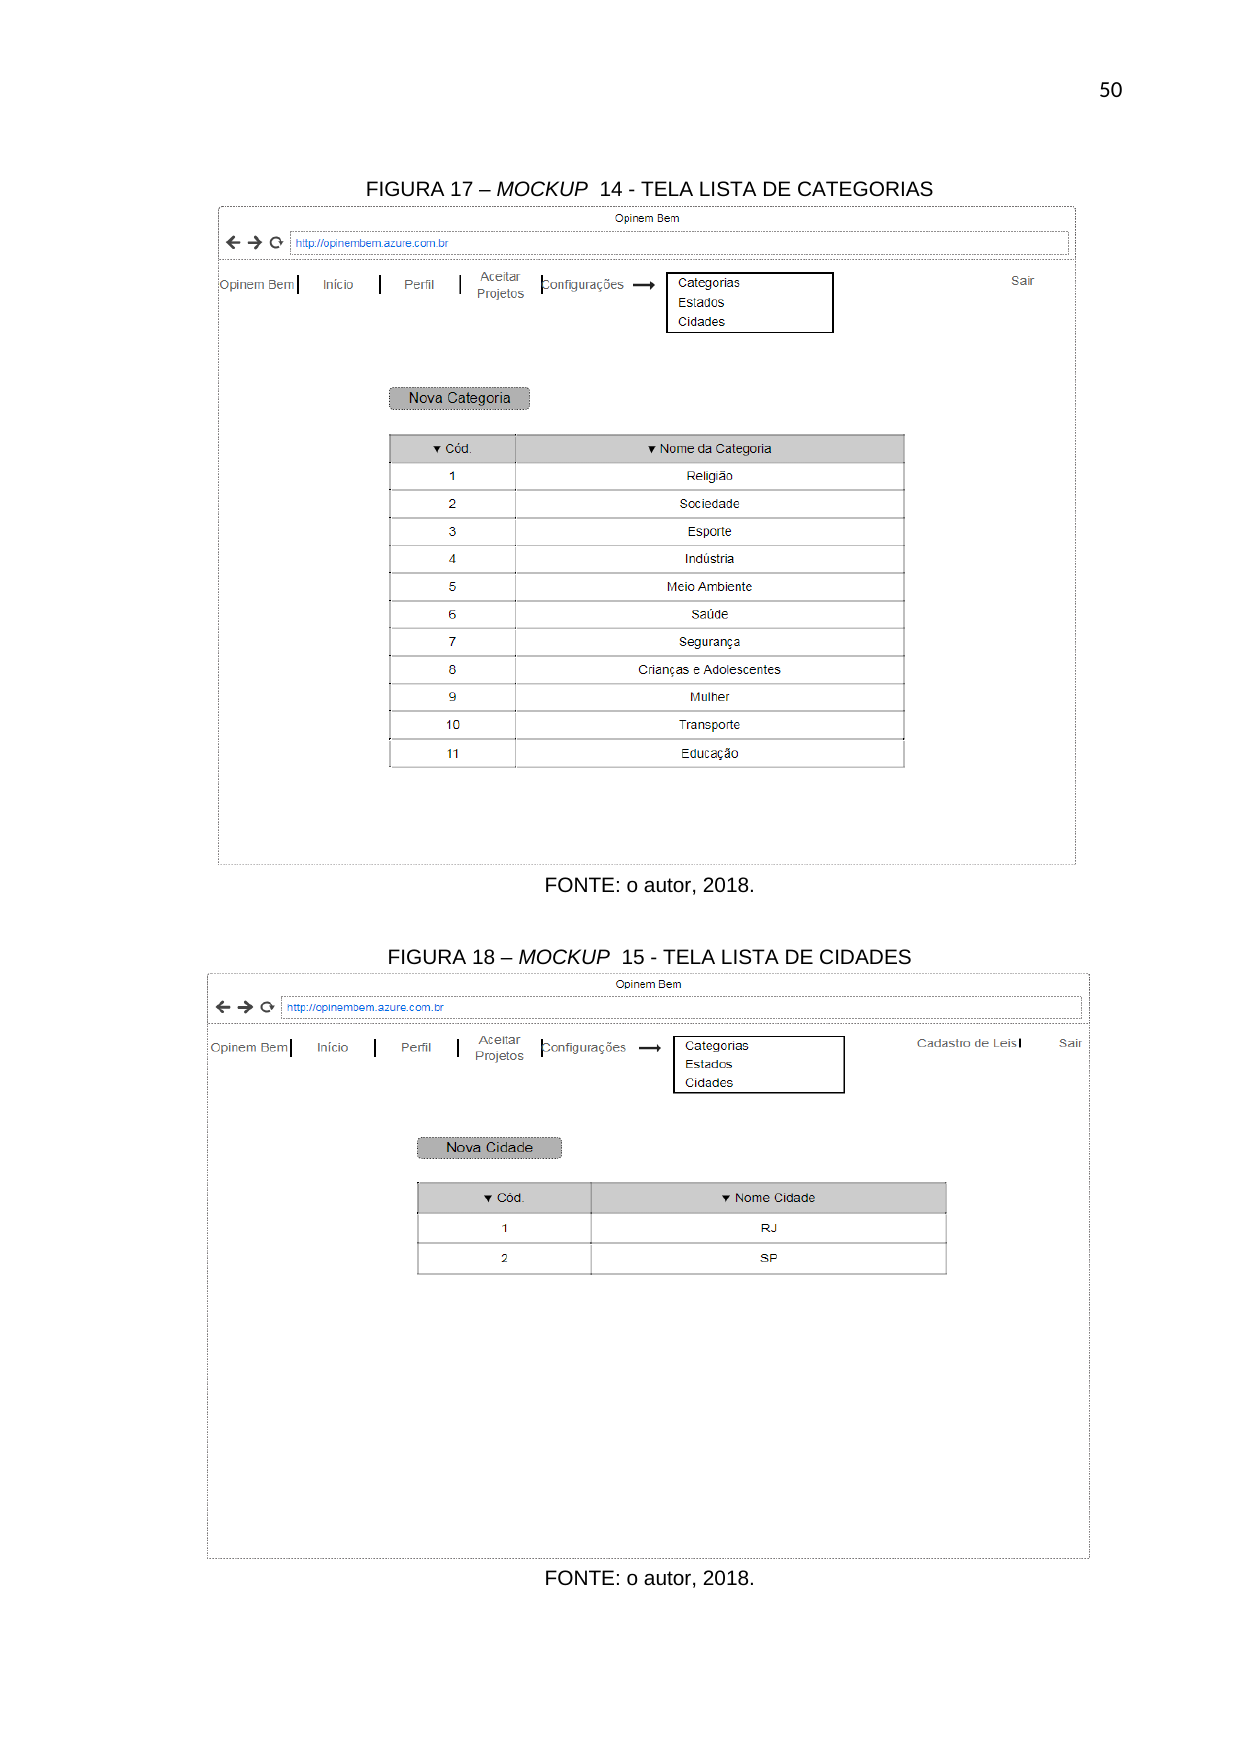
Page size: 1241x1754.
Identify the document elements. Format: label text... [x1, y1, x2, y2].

picture [214, 201, 1085, 873]
text FONTE: o autor, 2018. [177, 873, 1122, 897]
text FONTE: o autor, 2018. [177, 1566, 1122, 1590]
text FIGURA 18 – MOCKUP 15 - TELA LISTA DE CIDADES [177, 945, 1122, 969]
picture [203, 968, 1097, 1566]
